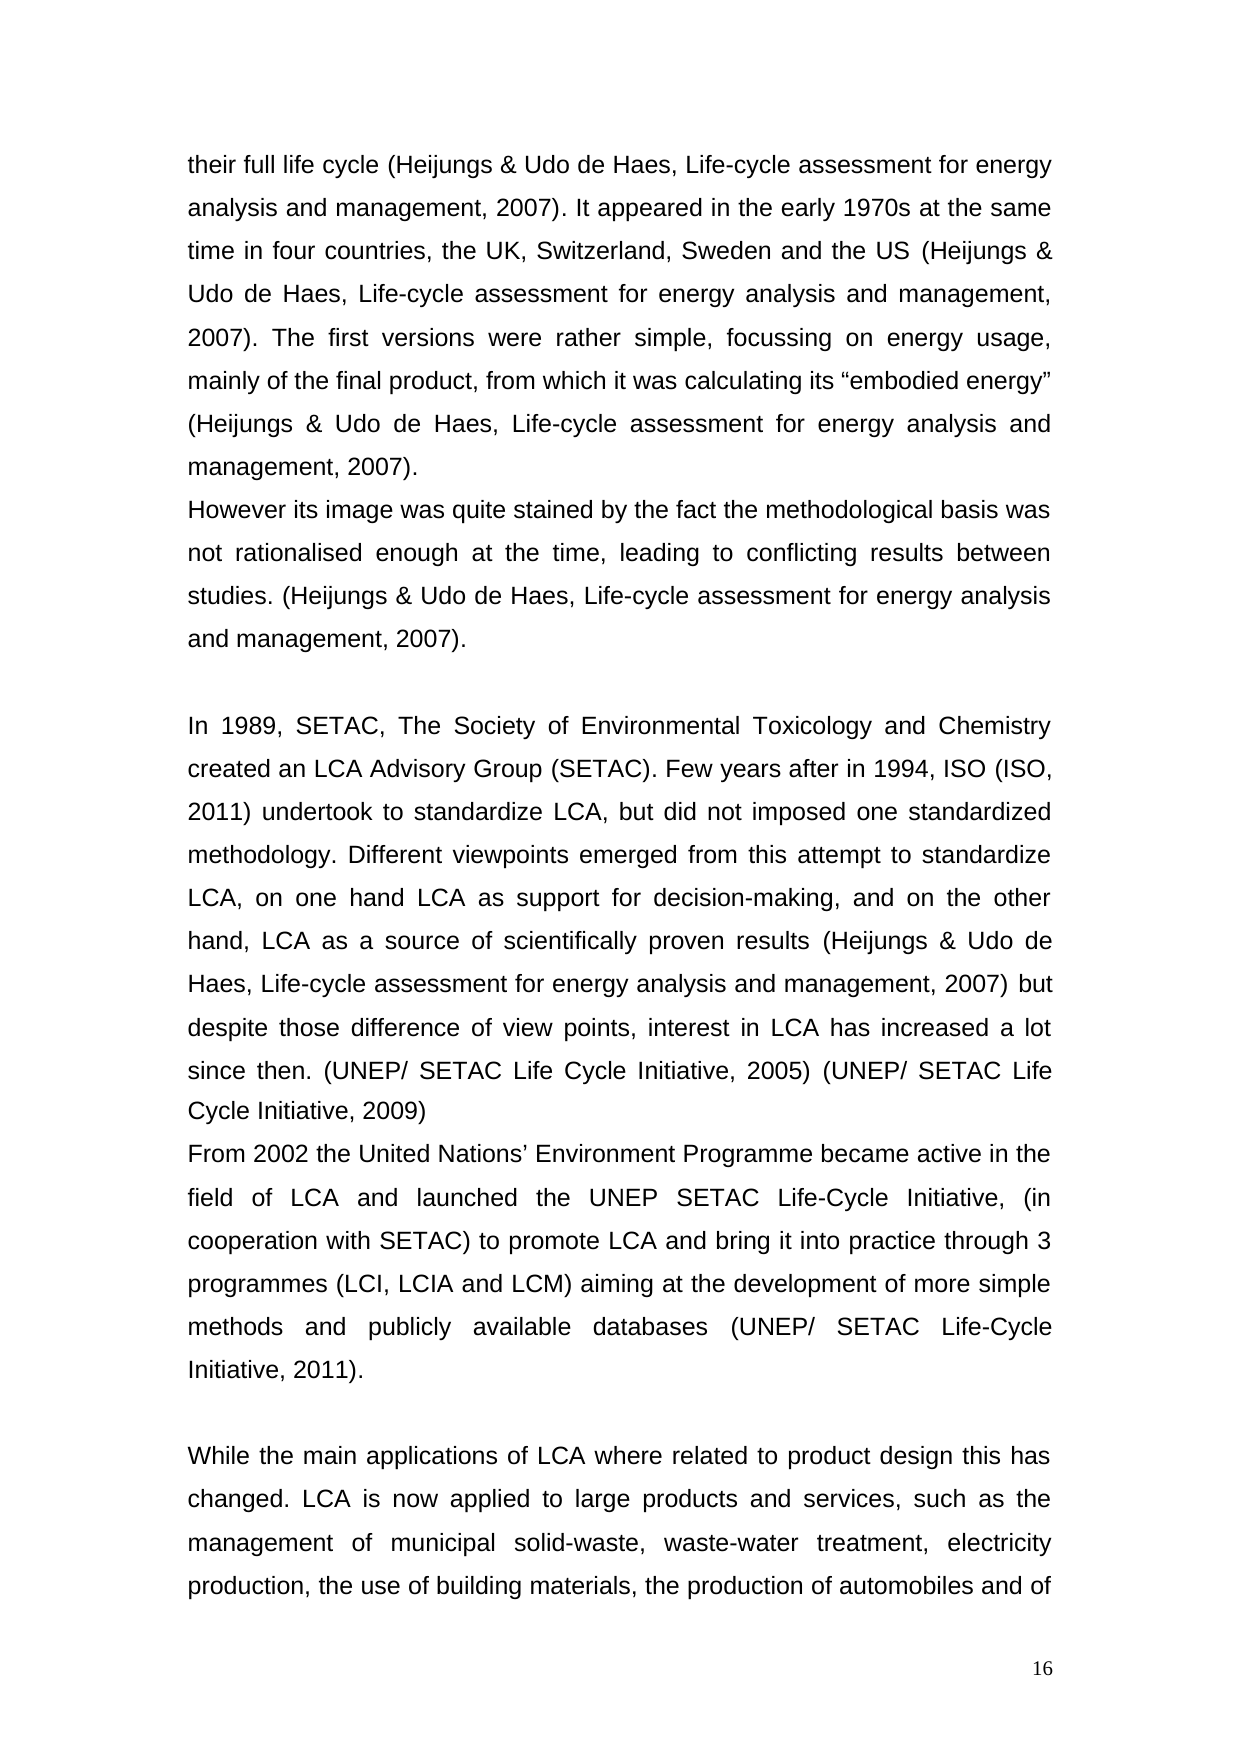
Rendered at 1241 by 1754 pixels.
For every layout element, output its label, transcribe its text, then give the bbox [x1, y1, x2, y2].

text From 2002 the United Nations’ Environment Programme became active in the field of LCA and launched the UNEP SETAC Life-Cycle Initiative, (in cooperation with SETAC) to promote LCA and bring it into practice through 3 programmes (LCI, LCIA and LCM) aiming at the development of more simple methods and publicly available databases. [187, 1139, 1053, 1384]
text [187, 150, 1053, 481]
text In 1989, SETAC, The Society of Environmental Toxicology and Chemistry created an LCA Advisory Group. Few years after in 1994, ISO undertook to standardize LCA, but did not imposed one standardized methodology. Different viewpoints emerged from this attempt to standardize LCA, on one hand LCA as support for decision-making, and on the other hand, LCA as a source of scientifically proven results but despite those difference of view points, interest in LCA has increased a lot since then. [187, 711, 1053, 1125]
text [187, 1441, 1053, 1599]
text However its image was quite stained by the fact the methodological basis was not rationalised enough at the time, leading to conflicting results between studies. . [187, 495, 1053, 653]
